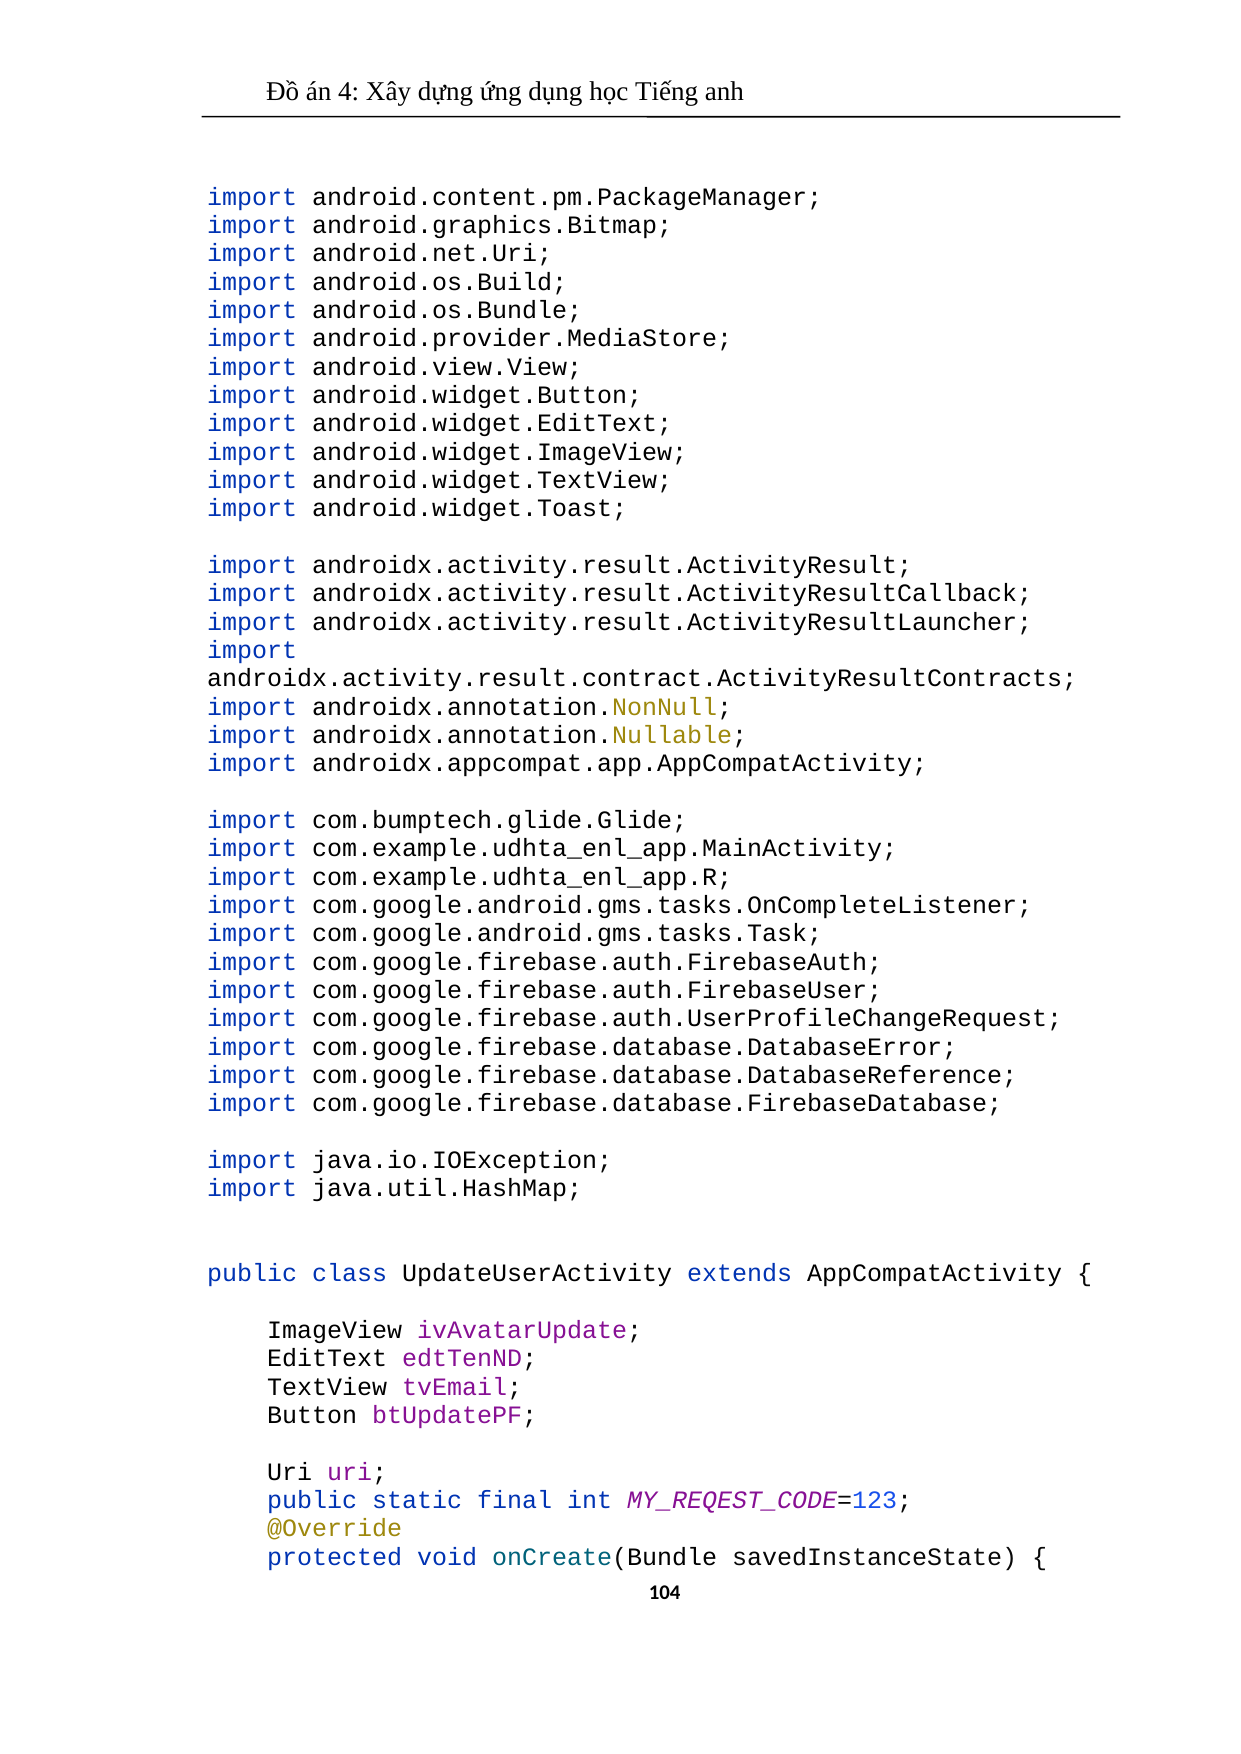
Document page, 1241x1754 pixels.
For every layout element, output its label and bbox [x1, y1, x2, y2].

text [207, 184, 1122, 1573]
